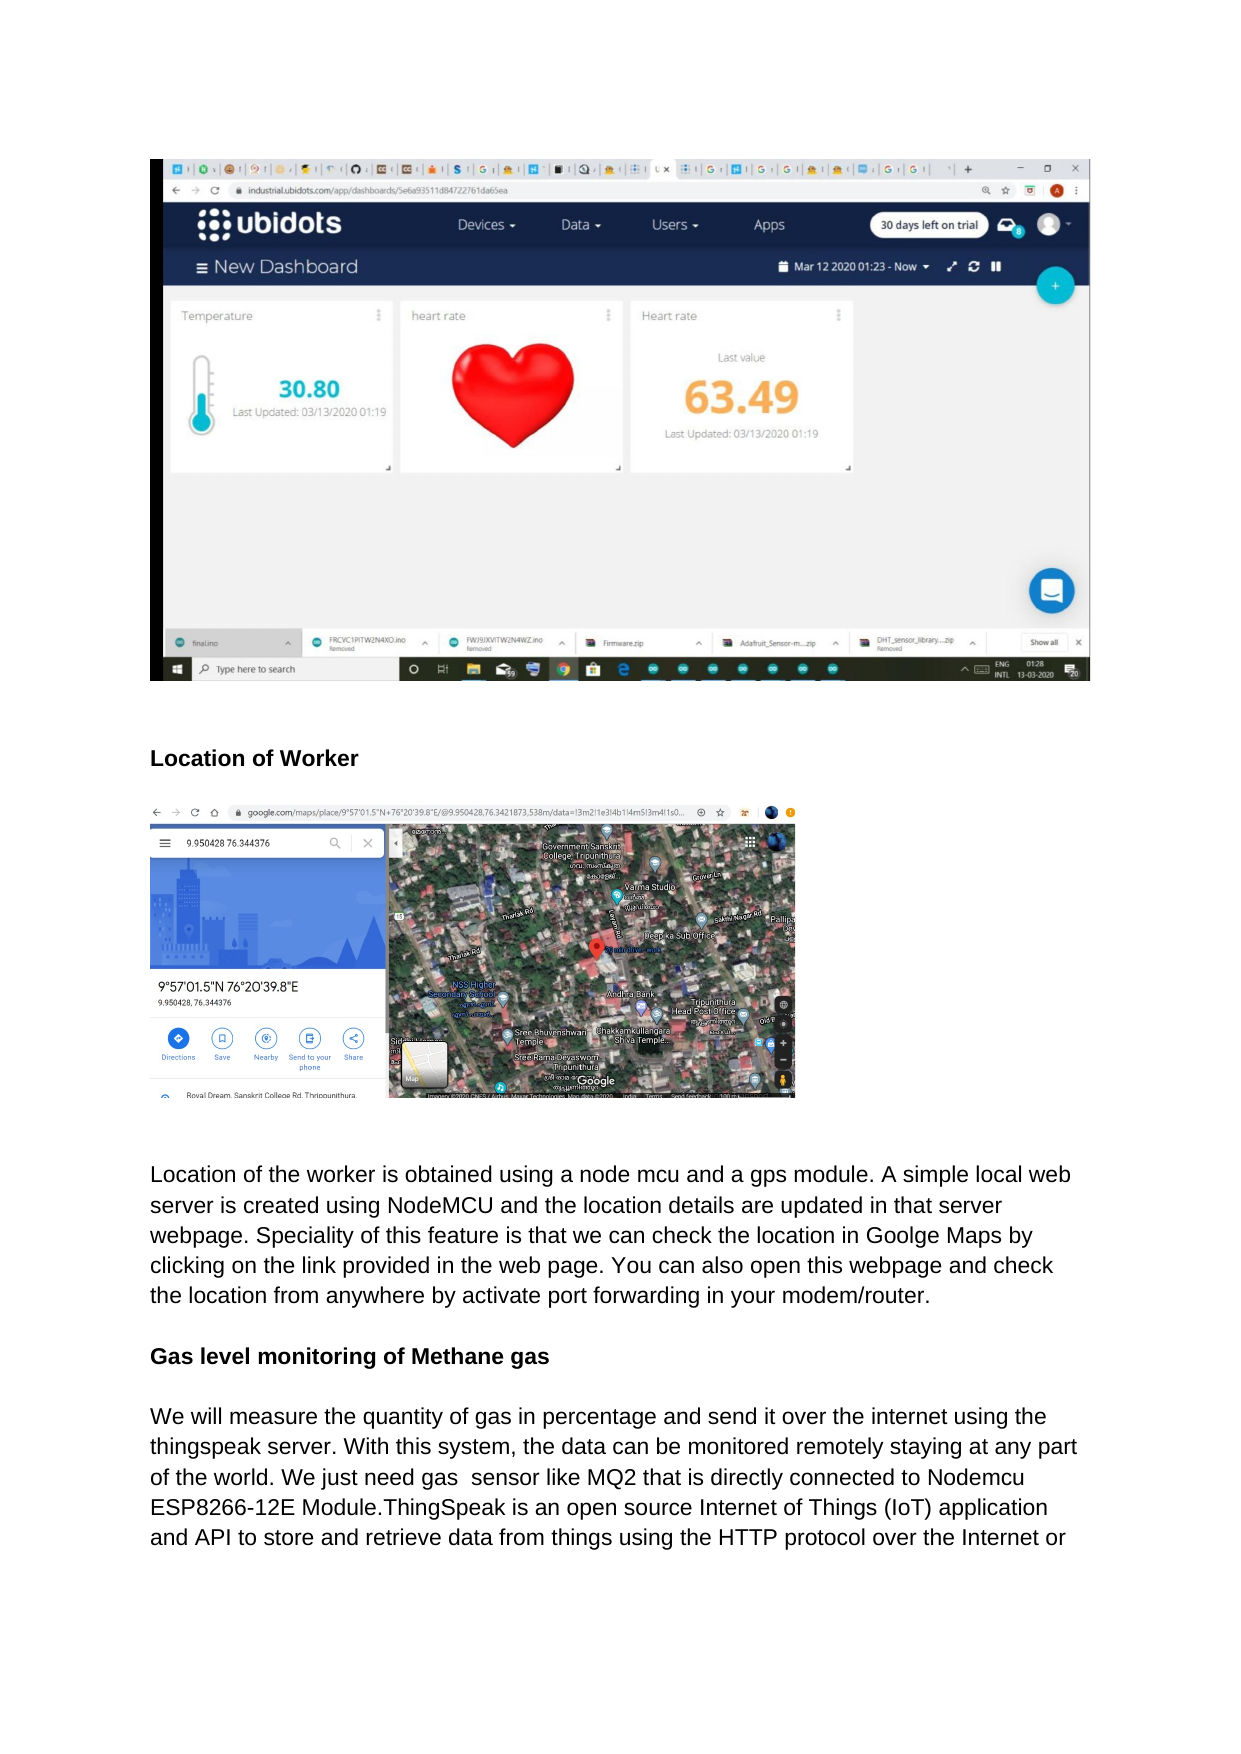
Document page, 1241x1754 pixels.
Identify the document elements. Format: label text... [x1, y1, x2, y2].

picture [150, 159, 1091, 681]
text Location of Worker [150, 744, 1090, 771]
text Location of the worker is obtained using a node mcu and a gps module. A simple local web server is created using NodeMCU and the location details are updated in that server webpage. Speciality of this feature is that we can check the location in Goolge Maps by clicking on the link provided in the web page. You can also open this webpage and check the location from anywhere by activate port forwarding in your modem/router. [150, 1161, 1090, 1309]
text Gas level monitoring of Methane gas [150, 1343, 1090, 1369]
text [150, 1403, 1090, 1550]
picture [150, 805, 796, 1098]
